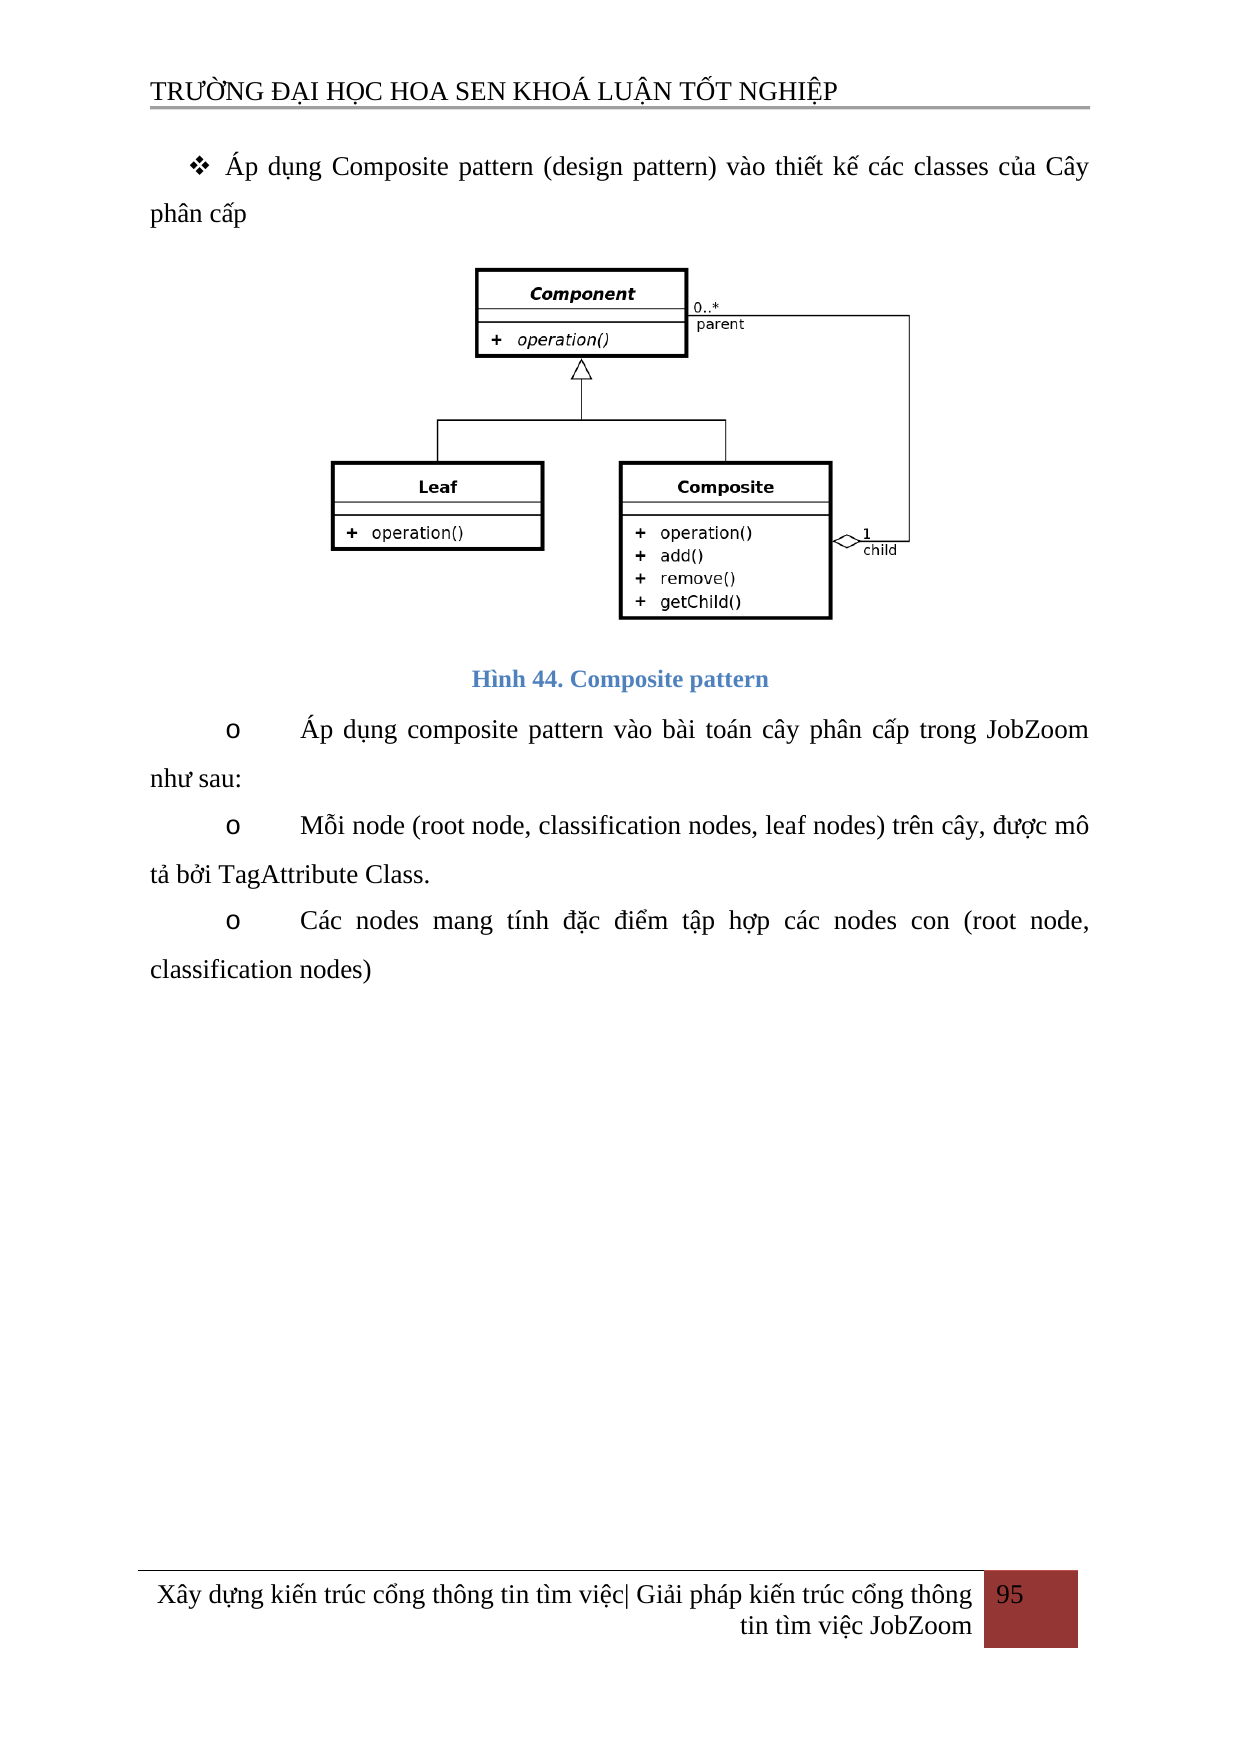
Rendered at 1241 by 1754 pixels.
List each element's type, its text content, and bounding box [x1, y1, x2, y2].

list Các nodes mang tính đặc điểm tập hợp các nodes con (root node, classification nodes) [150, 904, 1090, 984]
list Áp dụng composite pattern vào bài toán cây phân cấp trong JobZoom như sau: [150, 713, 1090, 793]
list Mỗi node (root node, classification nodes, leaf nodes) trên cây, được mô tả bởi TagAttribute Class. [150, 809, 1090, 889]
list Áp dụng Composite pattern (design pattern) vào thiết kế các classes của Cây phân cấp [150, 150, 1090, 228]
text Hình 44. Composite pattern [150, 664, 1090, 692]
picture [306, 243, 935, 649]
